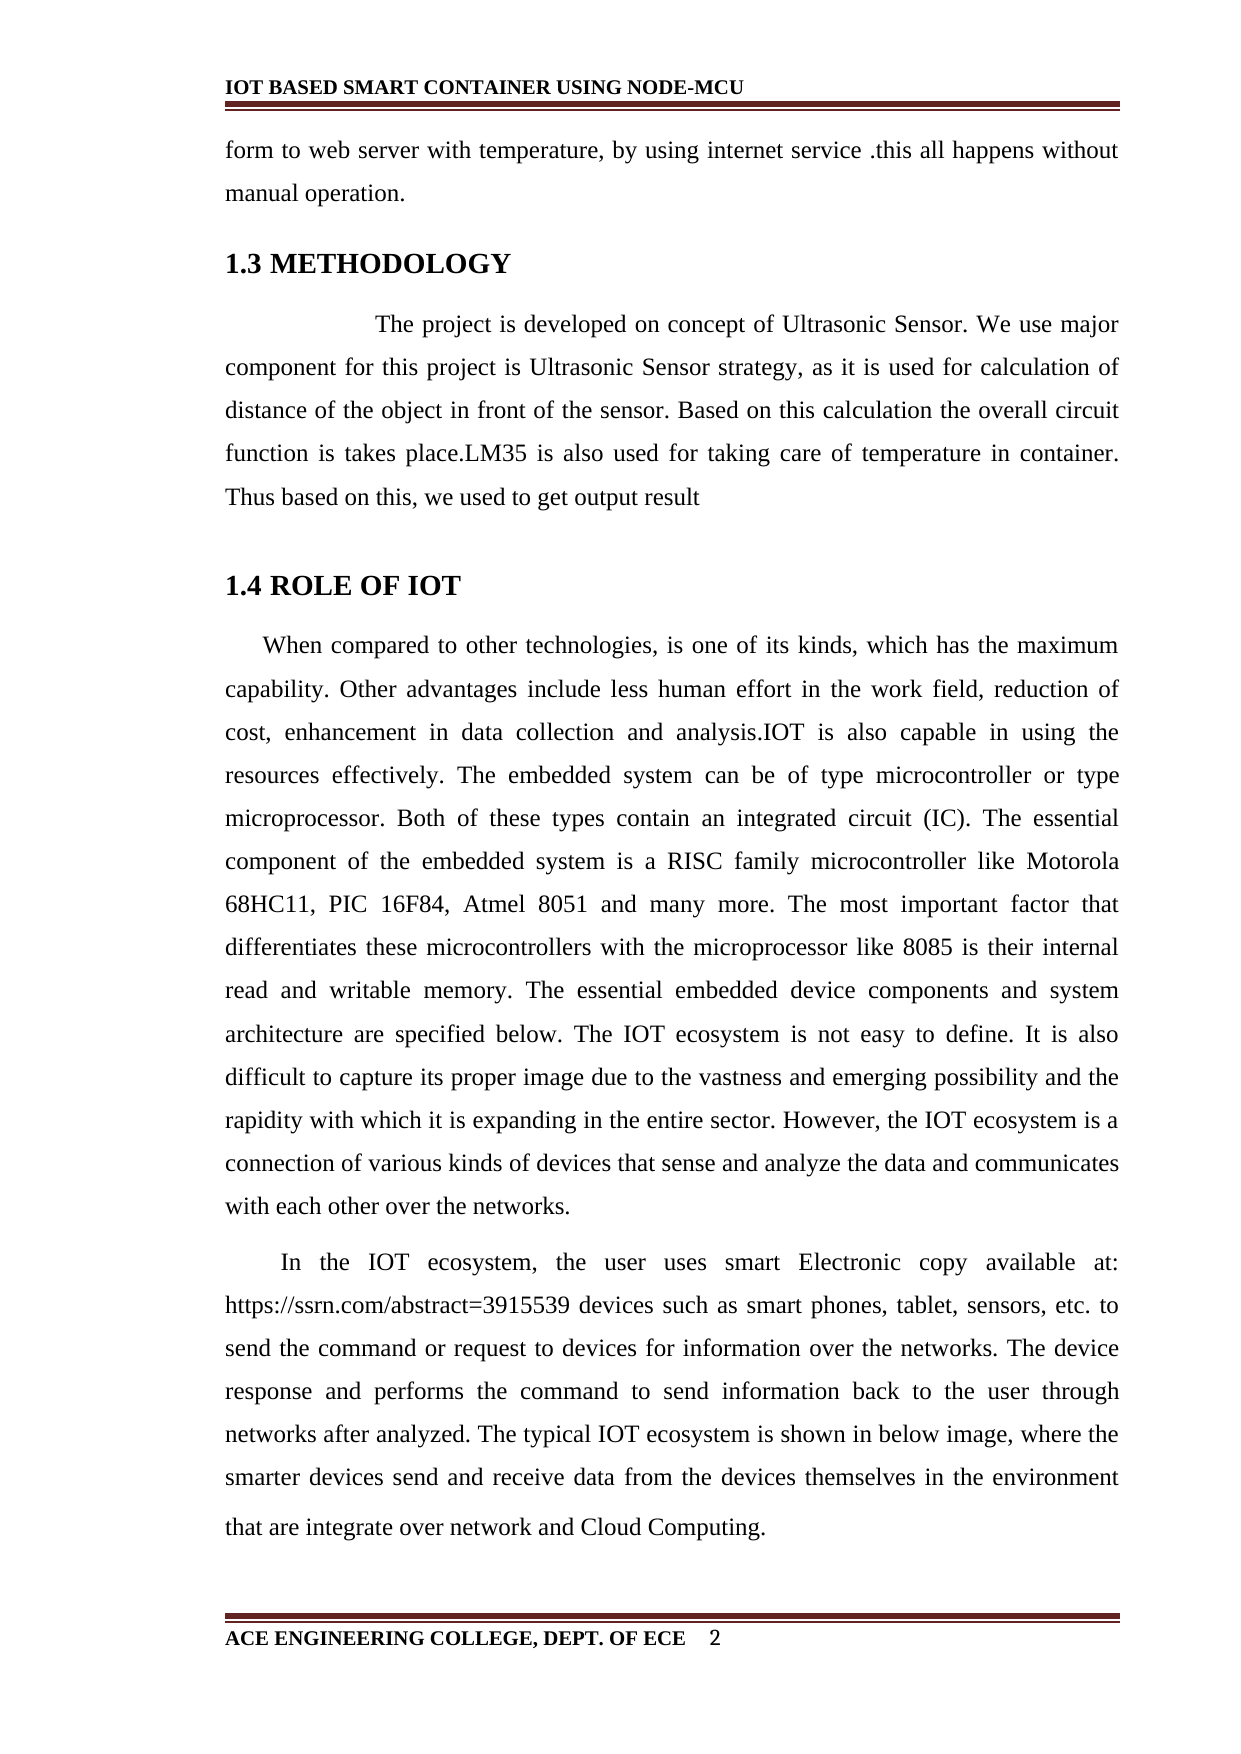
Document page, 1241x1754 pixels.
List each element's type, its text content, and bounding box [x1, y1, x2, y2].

list ROLE OF IOT [225, 568, 1120, 601]
text In the IOT ecosystem, the user uses smart Electronic copy available at: https://ssrn.com/abstract=3915539 devices such as smart phones, tablet, sensors, etc. to send the command or request to devices for information over the networks. The device response and performs the command to send information back to the user through networks after analyzed. The typical IOT ecosystem is shown in below image, where the smarter devices send and receive data from the devices themselves in the environment that are integrate over network and Cloud Computing. [225, 1247, 1120, 1542]
text The project is developed on concept of Ultrasonic Sensor. We use major component for this project is Ultrasonic Sensor strategy, as it is used for calculation of distance of the object in front of the sensor. Based on this calculation the overall circuit function is takes place.LM35 is also used for taking care of temperature in container. Thus based on this, we used to get output result [225, 309, 1120, 510]
list METHODOLOGY [225, 246, 1120, 280]
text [225, 135, 1120, 207]
text When compared to other technologies, is one of its kinds, which has the maximum capability. Other advantages include less human effort in the work field, reduction of cost, enhancement in data collection and analysis.IOT is also capable in using the resources effectively. The embedded system can be of type microcontroller or type microprocessor. Both of these types contain an integrated circuit (IC). The essential component of the embedded system is a RISC family microcontroller like Motorola 68HC11, PIC 16F84, Atmel 8051 and many more. The most important factor that differentiates these microcontrollers with the microprocessor like 8085 is their internal read and writable memory. The essential embedded device components and system architecture are specified below. The IOT ecosystem is not easy to define. It is also difficult to capture its proper image due to the vastness and emerging possibility and the rapidity with which it is expanding in the entire sector. However, the IOT ecosystem is a connection of various kinds of devices that sense and analyze the data and communicates with each other over the networks. [225, 631, 1120, 1220]
